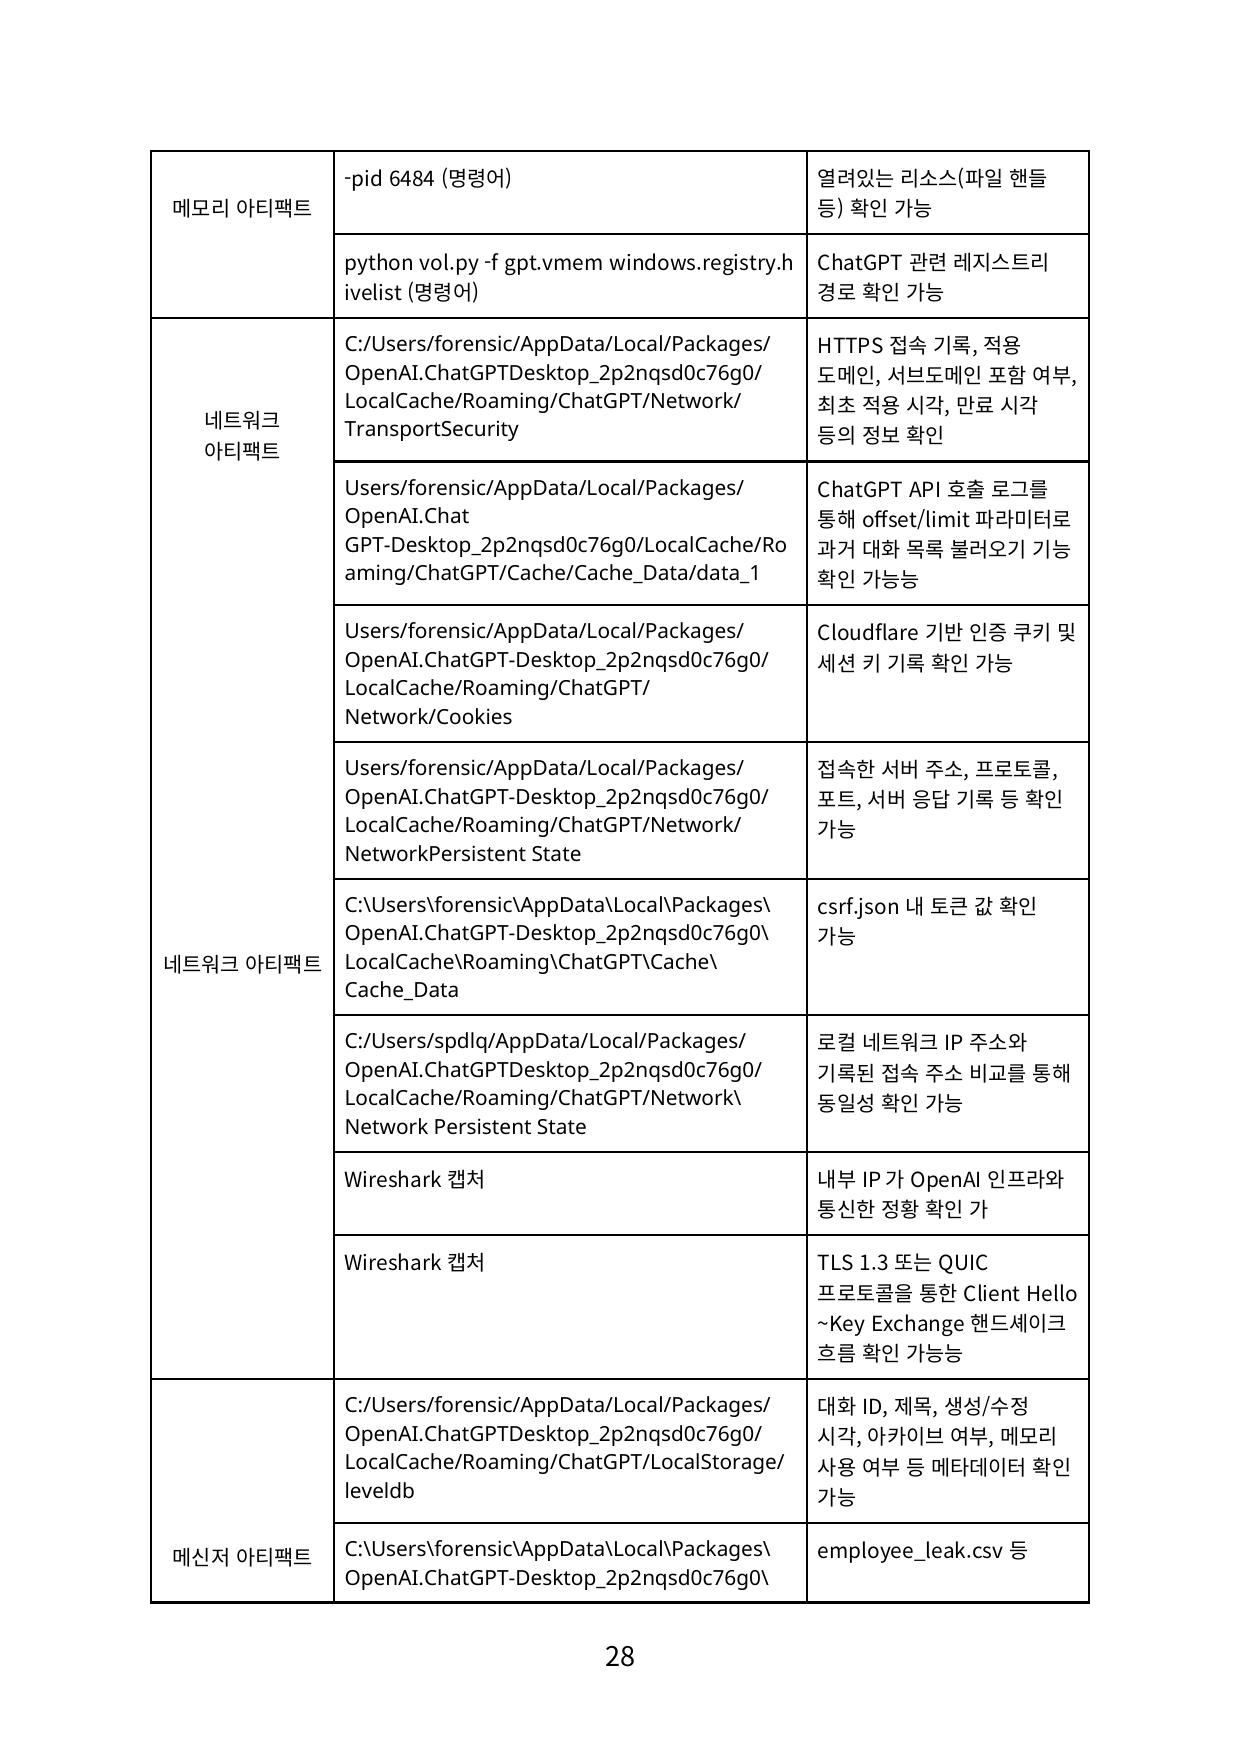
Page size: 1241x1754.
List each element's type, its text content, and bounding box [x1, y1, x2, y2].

table_cell ChatGPT 관련 레지스트리 경로 확인 가능 [808, 235, 1088, 317]
table_cell C:/Users/spdlq/AppData/Local/Packages/OpenAI.ChatGPTDesktop_2p2nqsd0c76g0/LocalCache/Roaming/ChatGPT/Network\Network Persistent State [335, 1016, 806, 1151]
table_cell ChatGPT API 호출 로그를 통해 offset/limit 파라미터로 과거 대화 목록 불러오기 기능 확인 가능능 [808, 463, 1088, 604]
table_cell 내부 IP가 OpenAI 인프라와 통신한 정황 확인 가 [808, 1153, 1088, 1234]
table_cell Users/forensic/AppData/Local/Packages/OpenAI.ChatGPT-Desktop_2p2nqsd0c76g0/LocalCache/Roaming/ChatGPT/ Network/Cookies [335, 606, 806, 741]
table_cell 접속한 서버 주소, 프로토콜, 포트, 서버 응답 기록 등 확인 가능 [808, 743, 1088, 877]
table_cell Users/forensic/AppData/Local/Packages/OpenAI.ChatGPT-Desktop_2p2nqsd0c76g0/LocalCache/Roaming/ChatGPT/Network/NetworkPersistent State [335, 743, 806, 877]
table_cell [335, 152, 806, 233]
table_cell python vol.py -f gpt.vmem windows.registry.hivelist (명령어) [335, 235, 806, 317]
table_cell 메신저 아티팩트 [152, 1380, 333, 1601]
table_cell C:/Users/forensic/AppData/Local/Packages/OpenAI.ChatGPTDesktop_2p2nqsd0c76g0/LocalCache/Roaming/ChatGPT/LocalStorage/leveldb [335, 1380, 806, 1522]
table_cell Users/forensic/AppData/Local/Packages/OpenAI.Chat GPT-Desktop_2p2nqsd0c76g0/LocalCache/Roaming/ChatGPT/Cache/Cache_Data/data_1 [335, 463, 806, 604]
table_cell 로컬 네트워크 IP 주소와 기록된 접속 주소 비교를 통해 동일성 확인 가능 [808, 1016, 1088, 1151]
table_cell 대화 ID, 제목, 생성/수정 시각, 아카이브 여부, 메모리 사용 여부 등 메타데이터 확인 가능 [808, 1380, 1088, 1522]
table_cell HTTPS 접속 기록, 적용 도메인, 서브도메인 포함 여부, 최초 적용 시각, 만료 시각 등의 정보 확인 [808, 319, 1088, 460]
table_cell C:\Users\forensic\AppData\Local\Packages\OpenAI.ChatGPT-Desktop_2p2nqsd0c76g0\LocalCache\Roaming\ChatGPT\Cache\Cache_Data [335, 880, 806, 1014]
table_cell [808, 1524, 1088, 1601]
table_cell 네트워크 아티팩트 네트워크 아티팩트 [152, 319, 333, 1378]
table_cell C:/Users/forensic/AppData/Local/Packages/OpenAI.ChatGPTDesktop_2p2nqsd0c76g0/LocalCache/Roaming/ChatGPT/Network/TransportSecurity [335, 319, 806, 460]
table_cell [335, 1524, 806, 1601]
table_cell Wireshark 캡처 [335, 1153, 806, 1234]
table_cell Cloudflare 기반 인증 쿠키 및 세션 키 기록 확인 가능 [808, 606, 1088, 741]
table_cell TLS 1.3 또는 QUIC 프로토콜을 통한 Client Hello~Key Exchange 핸드셰이크 흐름 확인 가능능 [808, 1236, 1088, 1378]
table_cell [808, 152, 1088, 233]
table_cell csrf.json 내 토큰 값 확인 가능 [808, 880, 1088, 1014]
table_cell Wireshark 캡처 [335, 1236, 806, 1378]
